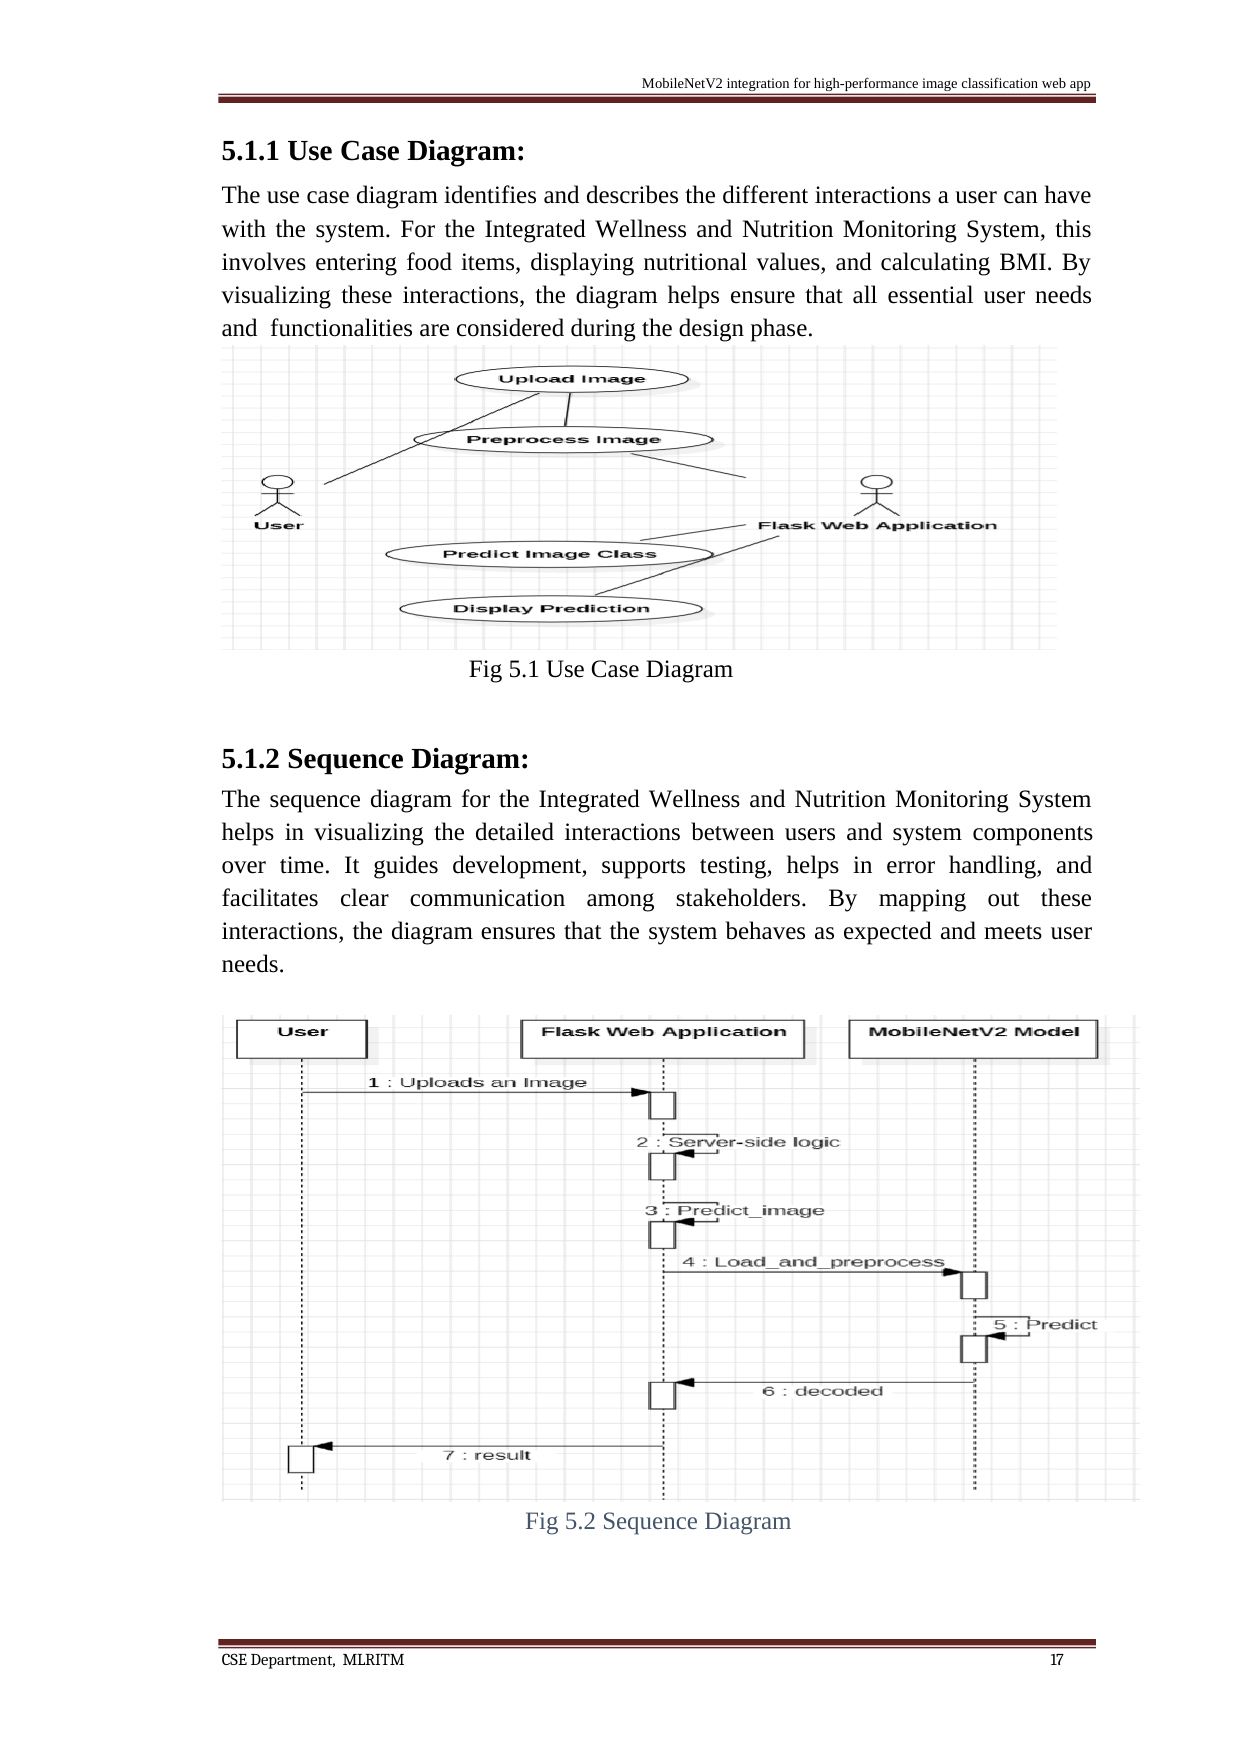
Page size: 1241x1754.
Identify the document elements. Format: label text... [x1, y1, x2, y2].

text Fig 5.2 Sequence Diagram [175, 1506, 1128, 1535]
text The use case diagram identifies and describes the different interactions a user can have with the system. For the Integrated Wellness and Nutrition Monitoring System, this involves entering food items, displaying nutritional values, and calculating BMI. By visualizing these interactions, the diagram helps ensure that all essential user needs and functionalities are considered during the design phase. [221, 181, 1092, 341]
picture [221, 345, 1057, 650]
picture [221, 1015, 1141, 1502]
subtitle Use Case Diagram: [221, 133, 1128, 167]
text The sequence diagram for the Integrated Wellness and Nutrition Monitoring System helps in visualizing the detailed interactions between users and system components over time. It guides development, supports testing, helps in error handling, and facilitates clear communication among stakeholders. By mapping out these interactions, the diagram ensures that the system behaves as expected and meets user needs. [221, 784, 1093, 978]
text Fig 5.1 Use Case Diagram [175, 654, 1128, 683]
subtitle Sequence Diagram: [221, 741, 1128, 774]
